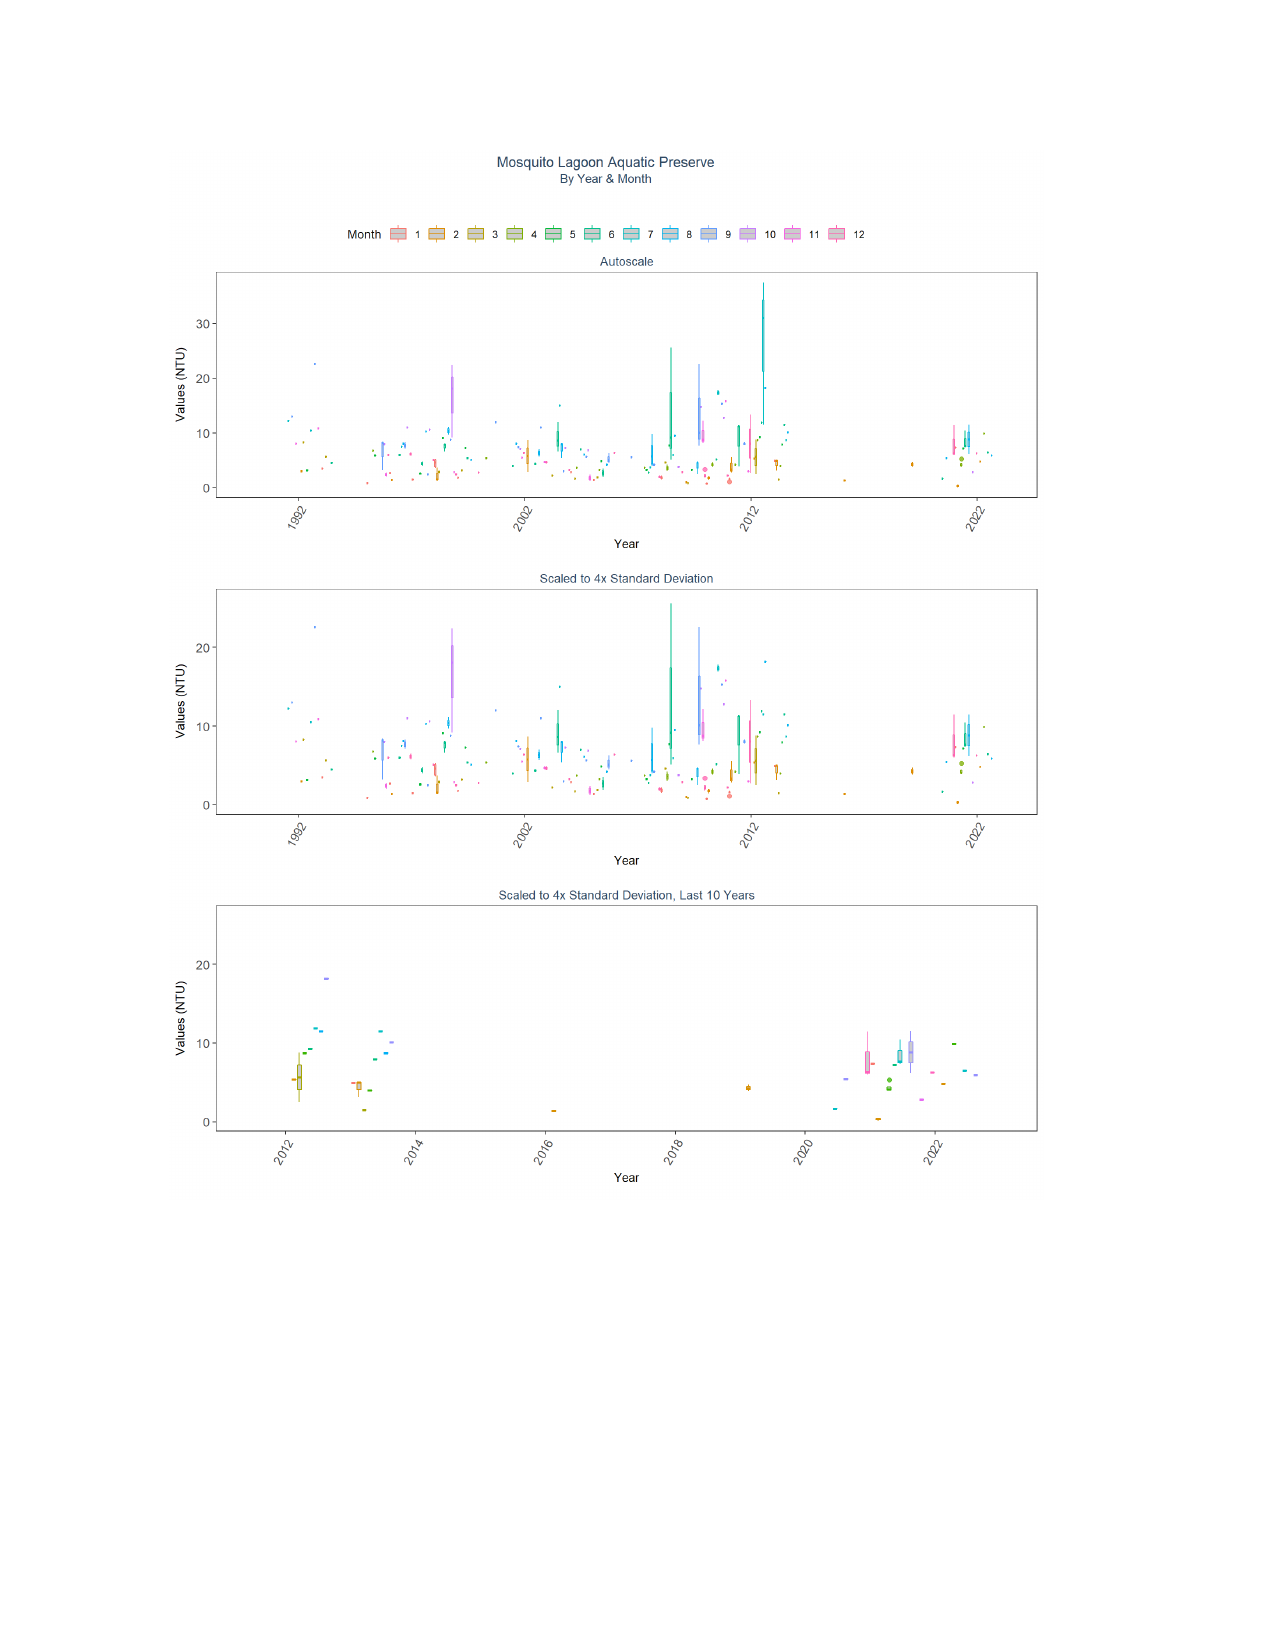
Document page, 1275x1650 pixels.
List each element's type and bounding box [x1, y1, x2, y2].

picture [168, 150, 1044, 1200]
